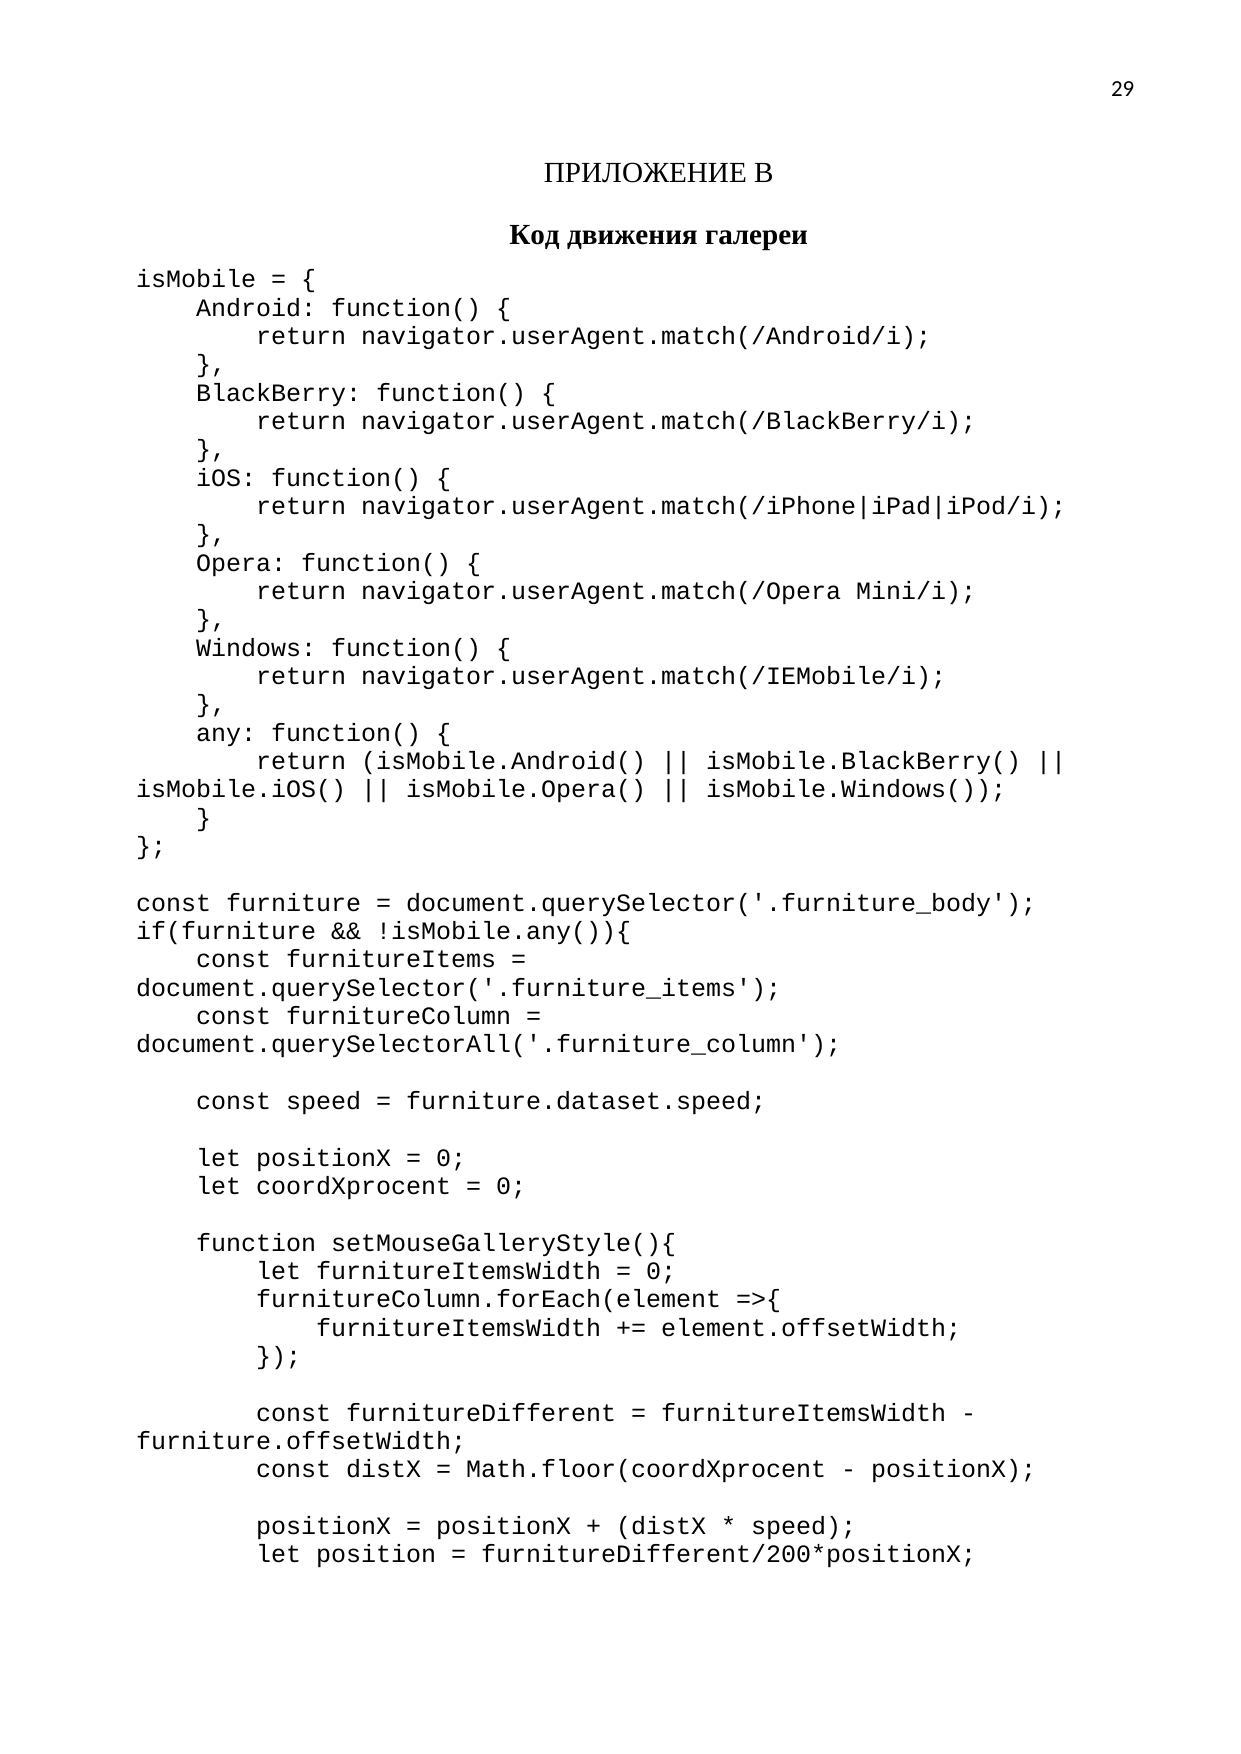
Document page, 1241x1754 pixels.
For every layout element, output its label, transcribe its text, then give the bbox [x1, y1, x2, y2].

text isMobile = { [136, 267, 1181, 295]
text }, [136, 522, 1181, 550]
text const speed = furniture.dataset.speed; [136, 1089, 1181, 1117]
text return navigator.userAgent.match(/Opera Mini/i); [136, 579, 1181, 607]
text Opera: function() { [136, 550, 1181, 579]
text Android: function() { [136, 295, 1181, 324]
text }, [136, 607, 1181, 635]
text }, [136, 692, 1181, 720]
text furnitureColumn.forEach(element =>{ [136, 1287, 1181, 1315]
text let coordXprocent = 0; [136, 1174, 1181, 1202]
text return navigator.userAgent.match(/BlackBerry/i); [136, 409, 1181, 437]
text let positionX = 0; [136, 1145, 1181, 1174]
text const furnitureItems = document.querySelector('.furniture_items'); [136, 947, 1181, 1004]
text return (isMobile.Android() || isMobile.BlackBerry() || isMobile.iOS() || isMobile.Opera() || isMobile.Windows()); [136, 749, 1181, 805]
text } [136, 805, 1181, 834]
text }, [136, 437, 1181, 465]
text let furnitureItemsWidth = 0; [136, 1259, 1181, 1287]
text any: function() { [136, 720, 1181, 749]
text const furnitureColumn = document.querySelectorAll('.furniture_column'); [136, 1004, 1181, 1060]
text BlackBerry: function() { [136, 380, 1181, 409]
text }); [136, 1344, 1181, 1372]
text Windows: function() { [136, 635, 1181, 664]
text }; [136, 834, 1181, 862]
text const distX = Math.floor(coordXprocent - positionX); [136, 1457, 1181, 1485]
text return navigator.userAgent.match(/iPhone|iPad|iPod/i); [136, 494, 1181, 522]
text Код движения галереи [136, 217, 1181, 250]
text const furnitureDifferent = furnitureItemsWidth - furniture.offsetWidth; [136, 1400, 1181, 1457]
text furnitureItemsWidth += element.offsetWidth; [136, 1315, 1181, 1344]
text iOS: function() { [136, 465, 1181, 494]
text }, [136, 352, 1181, 380]
text return navigator.userAgent.match(/IEMobile/i); [136, 664, 1181, 692]
text if(furniture && !isMobile.any()){ [136, 919, 1181, 947]
text return navigator.userAgent.match(/Android/i); [136, 324, 1181, 352]
subtitle ПРИЛОЖЕНИЕ В [136, 156, 1181, 189]
text function setMouseGalleryStyle(){ [136, 1230, 1181, 1259]
text positionX = positionX + (distX * speed); [136, 1514, 1181, 1542]
text const furniture = document.querySelector('.furniture_body'); [136, 890, 1181, 919]
text let position = furnitureDifferent/200*positionX; [136, 1542, 1181, 1570]
